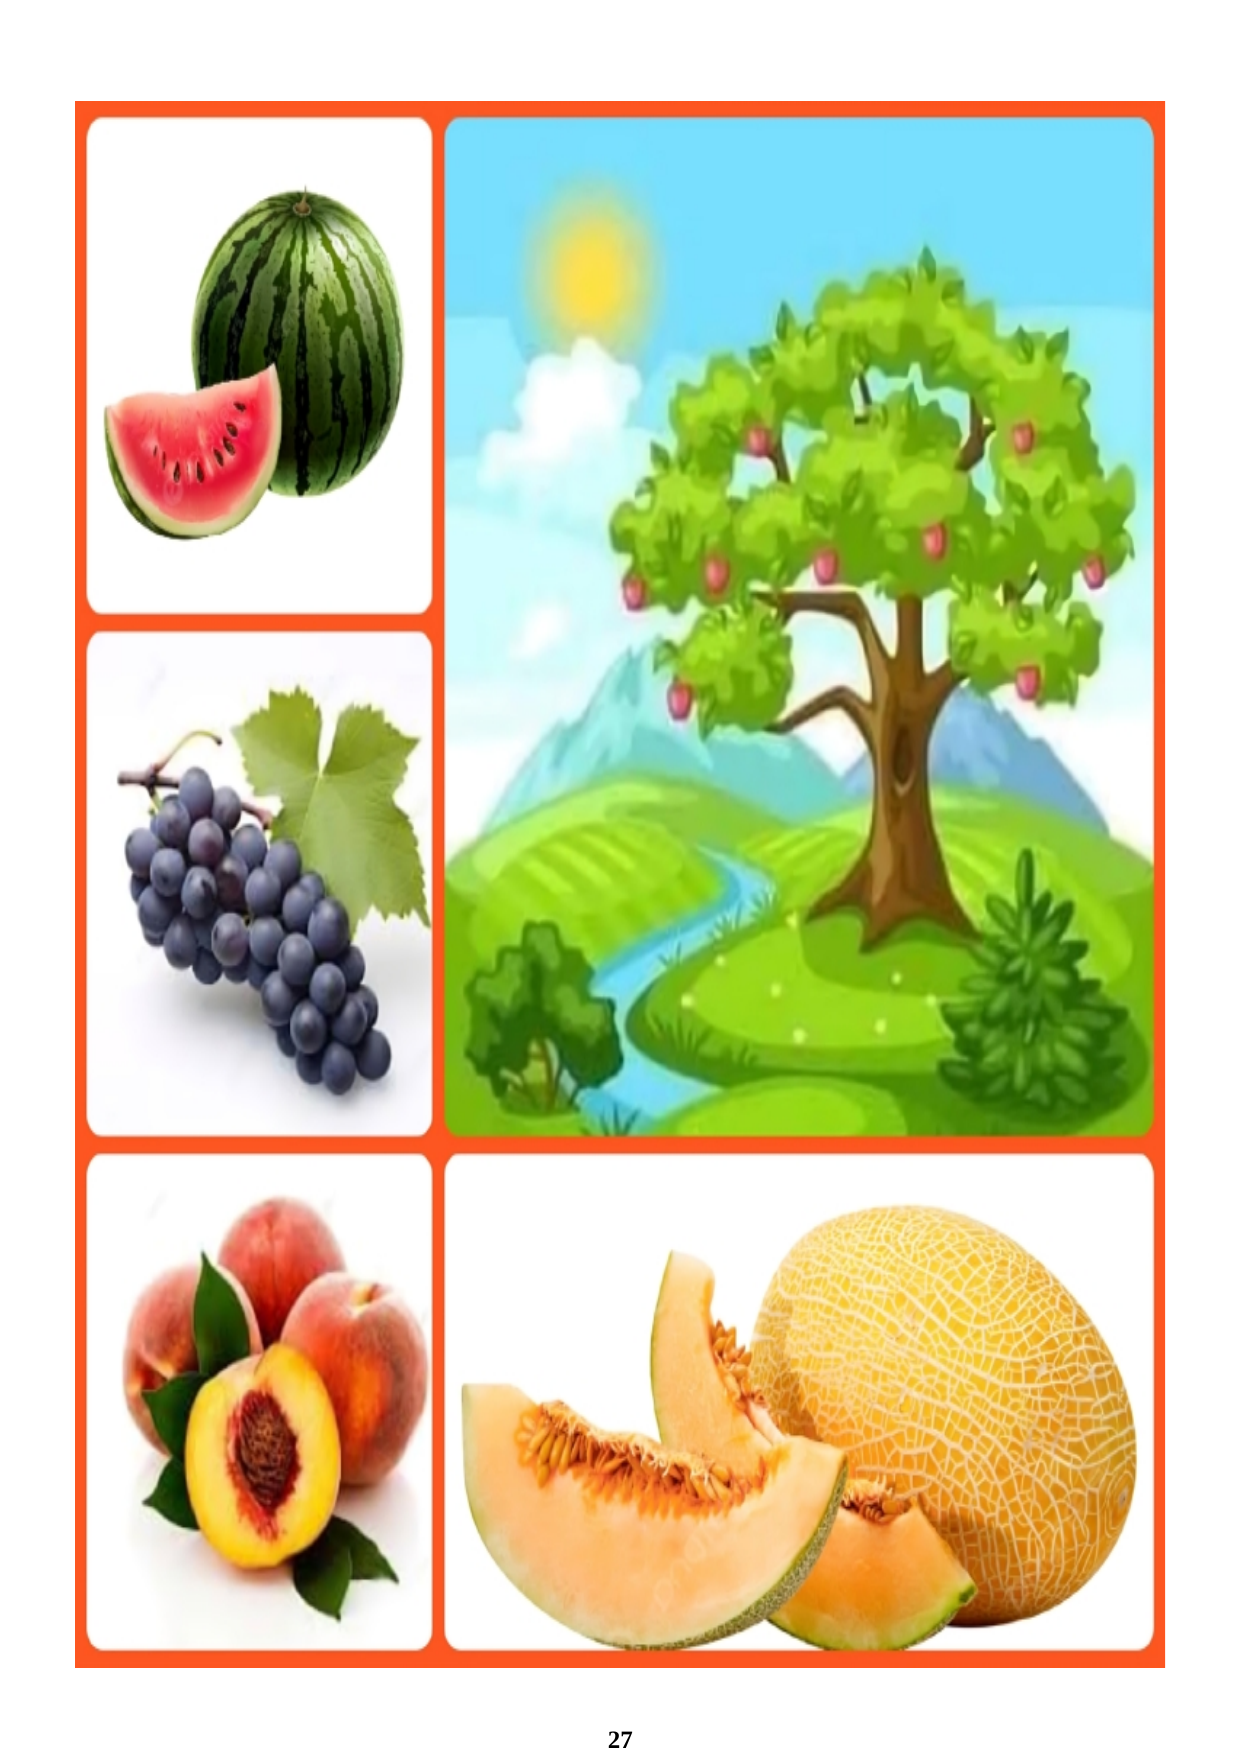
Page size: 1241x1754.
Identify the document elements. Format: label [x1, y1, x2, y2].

picture [75, 101, 1166, 1668]
